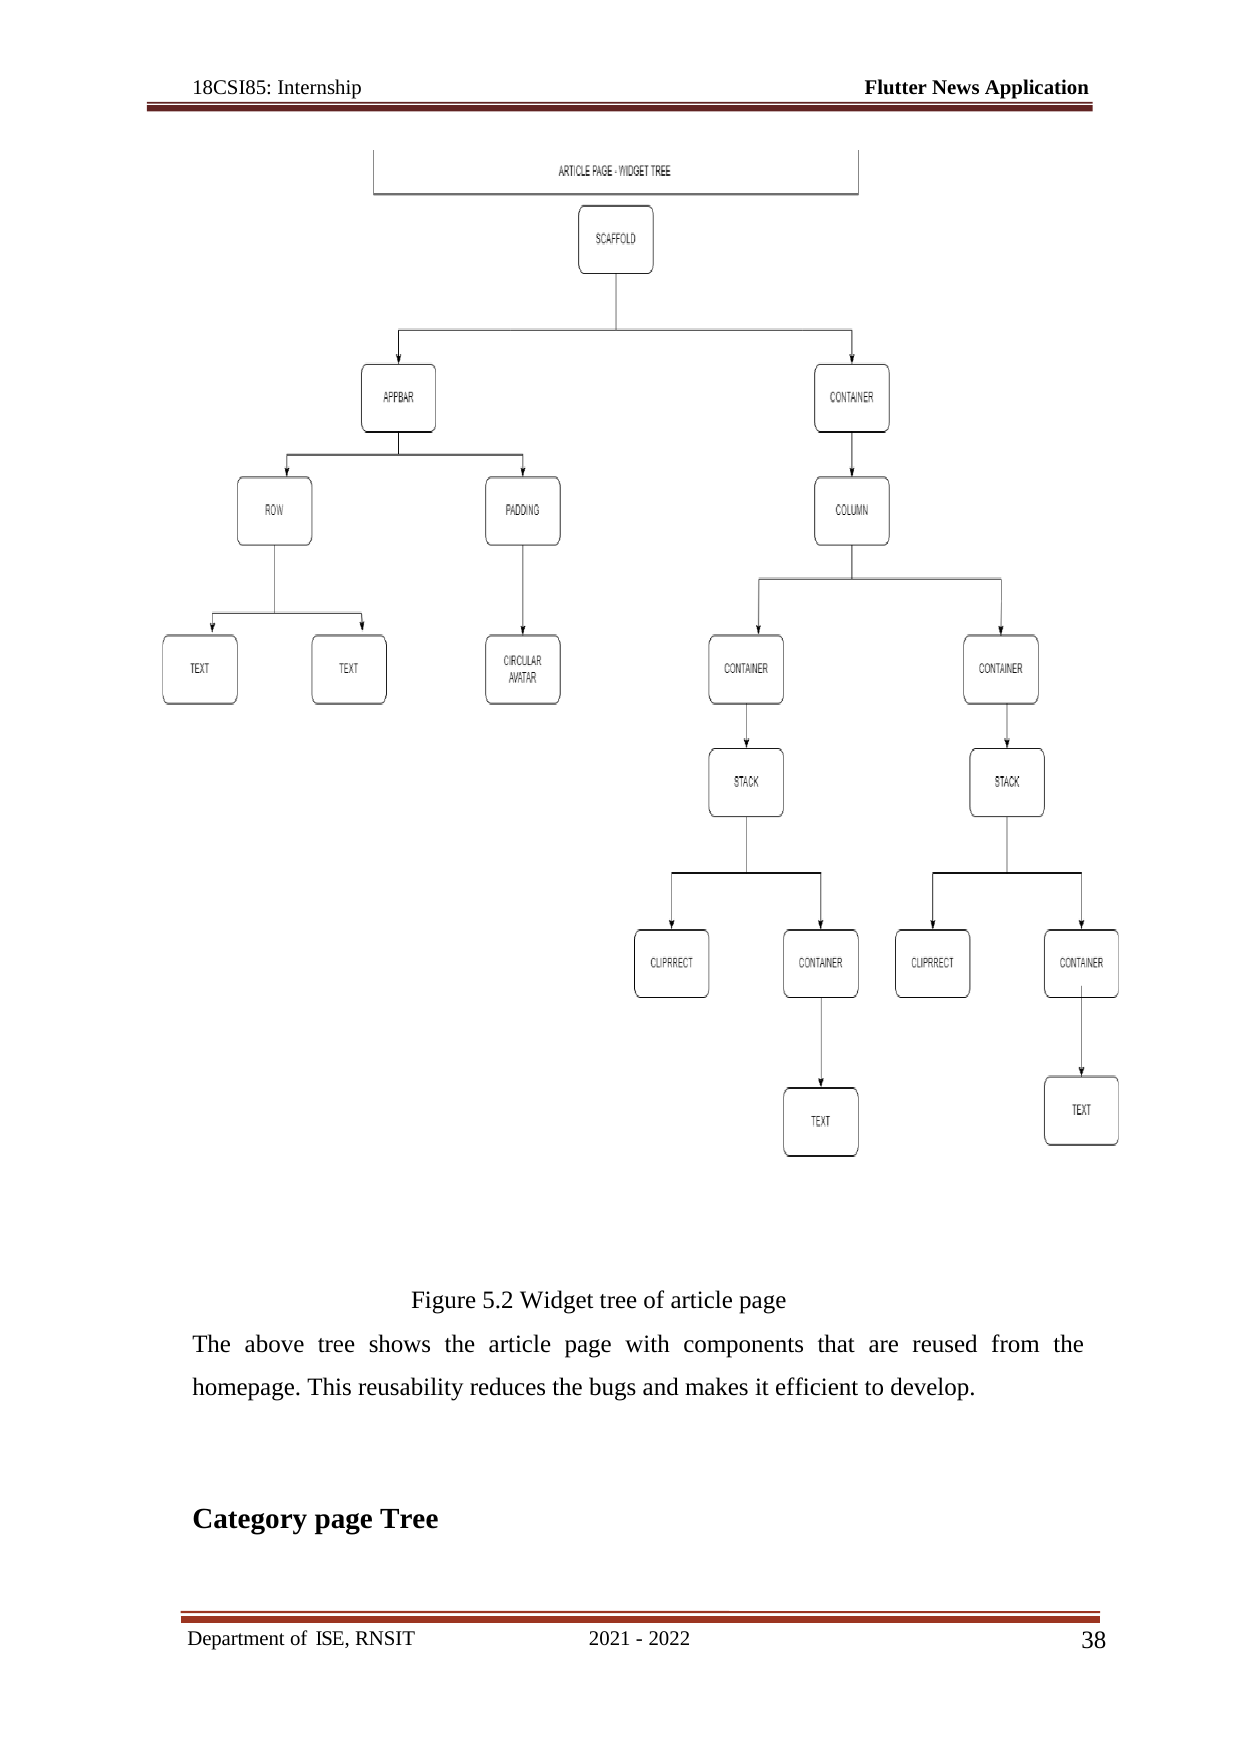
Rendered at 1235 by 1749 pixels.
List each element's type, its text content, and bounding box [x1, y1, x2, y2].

text The above tree shows the article page with components that are reused from the homepage. This reusability reduces the bugs and makes it efficient to develop. [192, 1329, 1084, 1401]
text Category page Tree [192, 1501, 1084, 1535]
text Figure 5.2 Widget tree of article page [267, 1286, 1084, 1314]
picture [162, 150, 1119, 1157]
